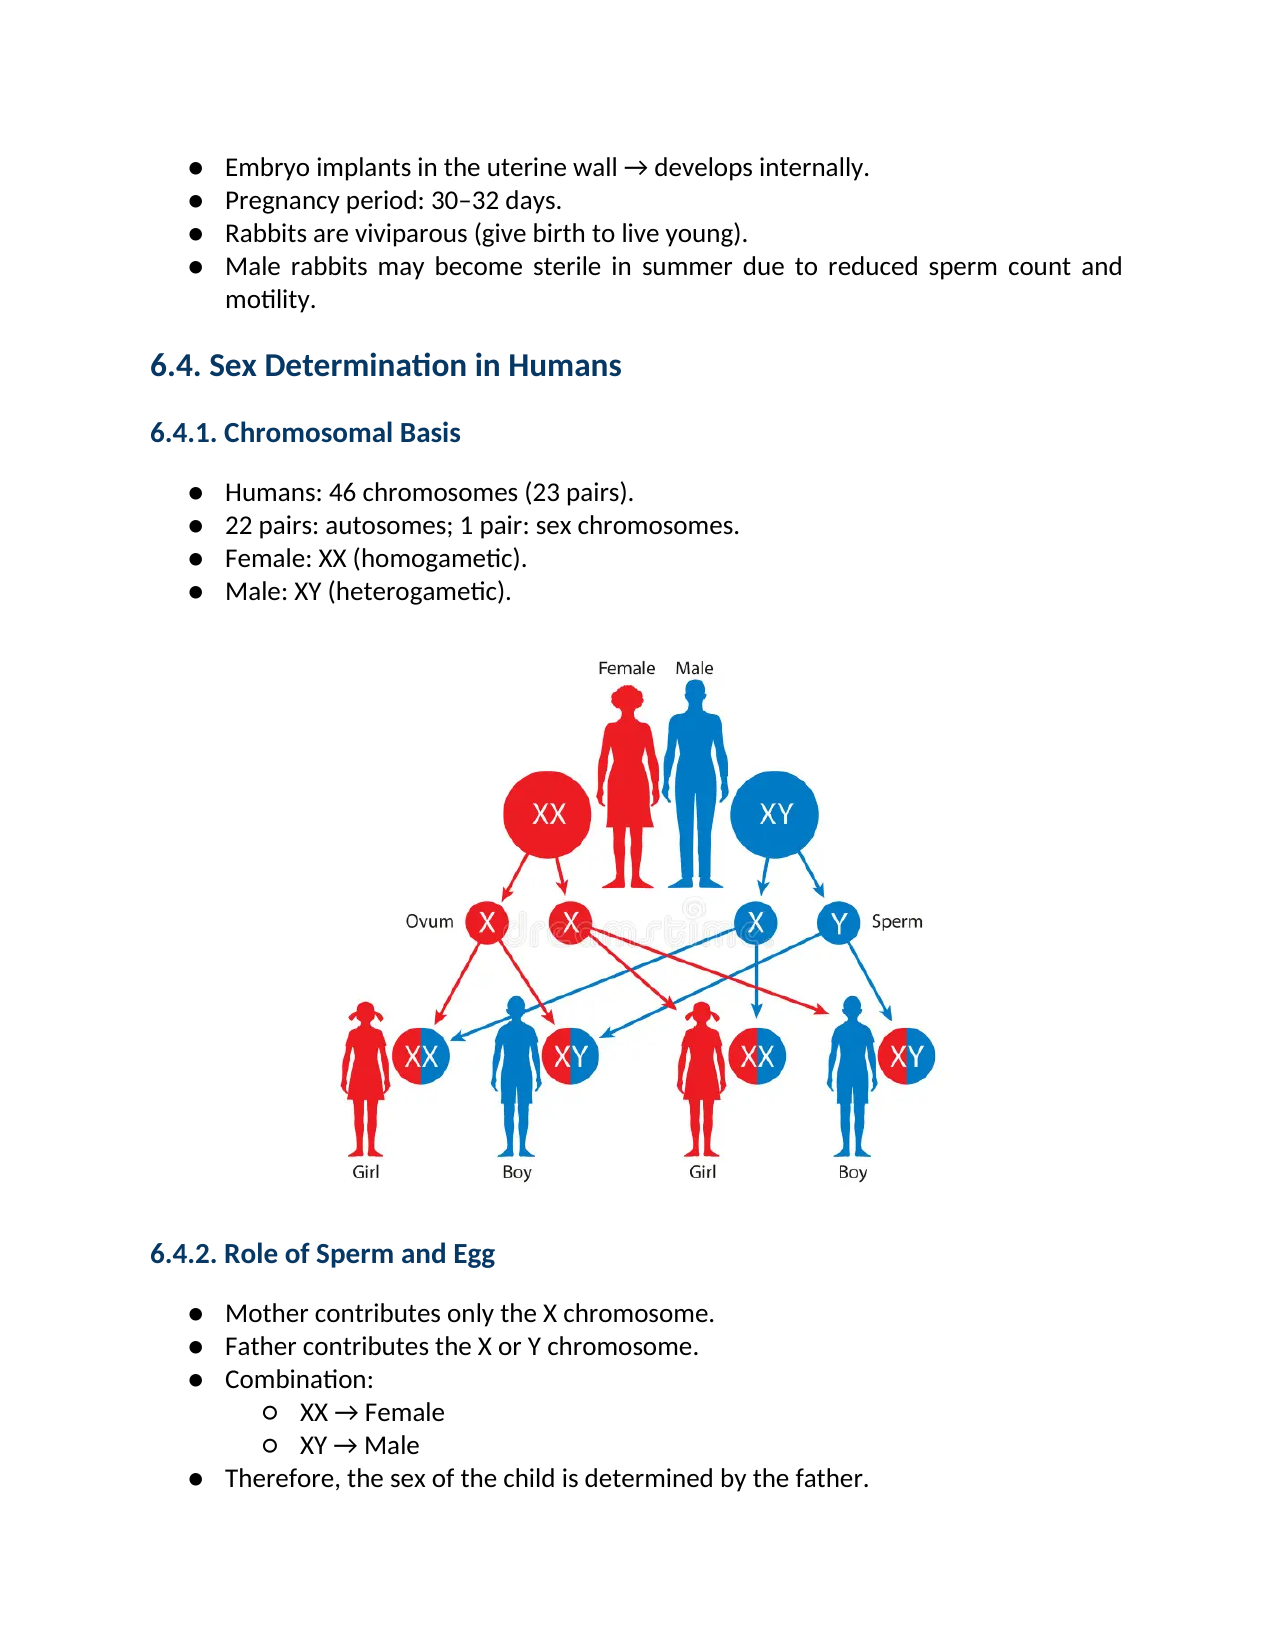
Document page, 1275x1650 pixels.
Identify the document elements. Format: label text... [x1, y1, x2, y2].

list Father contributes the X or Y chromosome. [187, 1329, 1125, 1362]
list Male rabbits may become sterile in summer due to reduced sperm count and motility. [187, 249, 1125, 315]
list 22 pairs: autosomes; 1 pair: sex chromosomes. [187, 508, 1125, 541]
list Humans: 46 chromosomes (23 pairs). [187, 475, 1125, 508]
list XX → Female [262, 1395, 1125, 1428]
list Mother contributes only the X chromosome. [187, 1296, 1125, 1329]
list Pregnancy period: 30–32 days. [187, 183, 1125, 216]
list Therefore, the sex of the child is determined by the father. [187, 1461, 1125, 1494]
list Embryo implants in the uterine wall → develops internally. [187, 150, 1125, 183]
subtitle 6.4. Sex Determination in Humans [150, 344, 1125, 385]
list Rabbits are viviparous (give birth to live young). [187, 216, 1125, 249]
list Male: XY (heterogametic). [187, 574, 1125, 607]
list Female: XX (homogametic). [187, 541, 1125, 574]
subtitle 6.4.2. Role of Sperm and Egg [150, 1236, 1125, 1271]
list XY → Male [262, 1428, 1125, 1461]
subtitle 6.4.1. Chromosomal Basis [150, 414, 1125, 450]
list Combination: [187, 1362, 1125, 1395]
picture [279, 631, 996, 1211]
